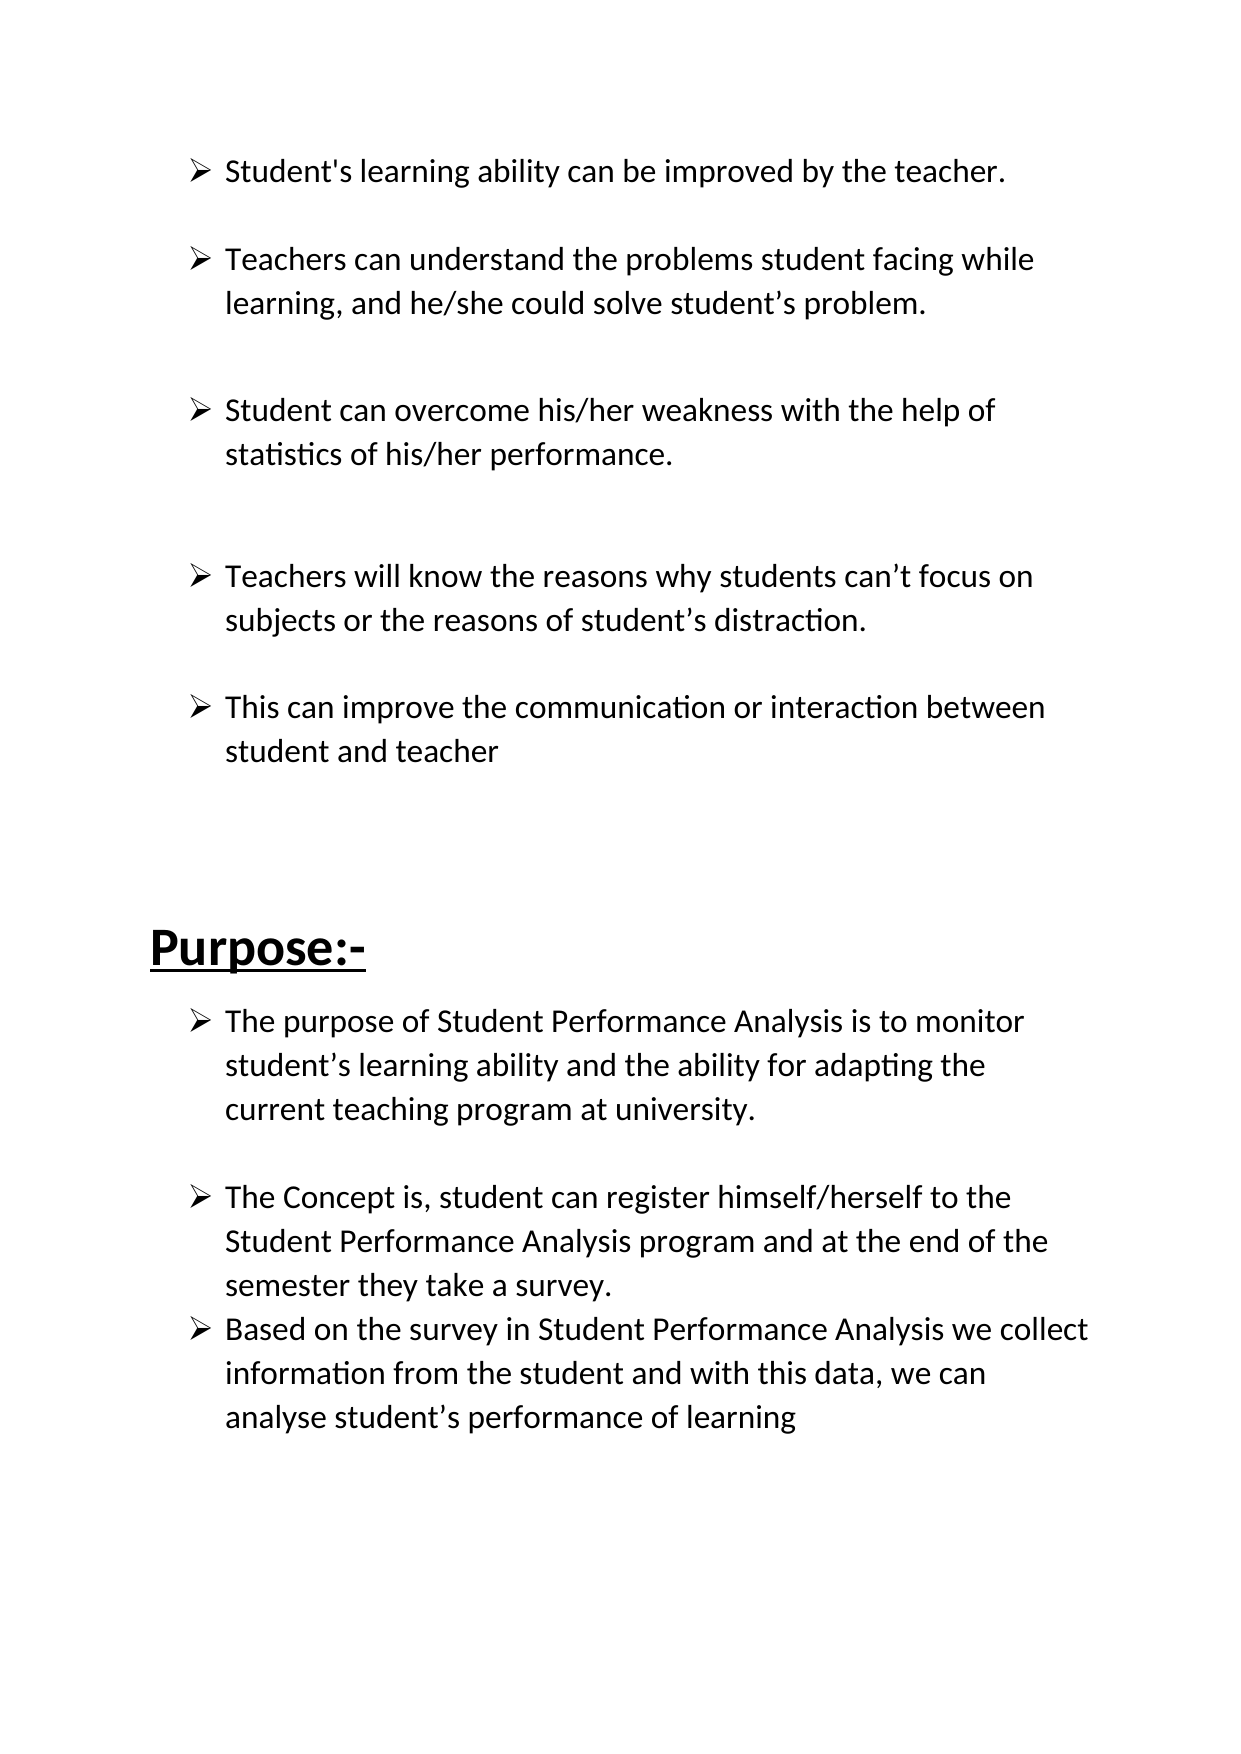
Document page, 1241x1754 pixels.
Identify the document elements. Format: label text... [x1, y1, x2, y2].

list Student's learning ability can be improved by the teacher. [187, 150, 1090, 191]
list Teachers will know the reasons why students can’t focus on subjects or the reasons of student’s distraction. [187, 554, 1090, 639]
text Purpose:- [150, 912, 1090, 978]
list Based on the survey in Student Performance Analysis we collect information from the student and with this data, we can analyse student’s performance of learning [187, 1308, 1090, 1437]
list The Concept is, student can register himself/herself to the Student Performance Analysis program and at the end of the semester they take a survey. [187, 1176, 1090, 1305]
list This can improve the communication or interaction between student and teacher [187, 686, 1090, 771]
list The purpose of Student Performance Analysis is to monitor student’s learning ability and the ability for adapting the current teaching program at university. [187, 1000, 1090, 1129]
list Teachers can understand the problems student facing while learning, and he/she could solve student’s problem. [187, 238, 1090, 323]
list Student can overcome his/her weakness with the help of statistics of his/her performance. [187, 389, 1090, 474]
